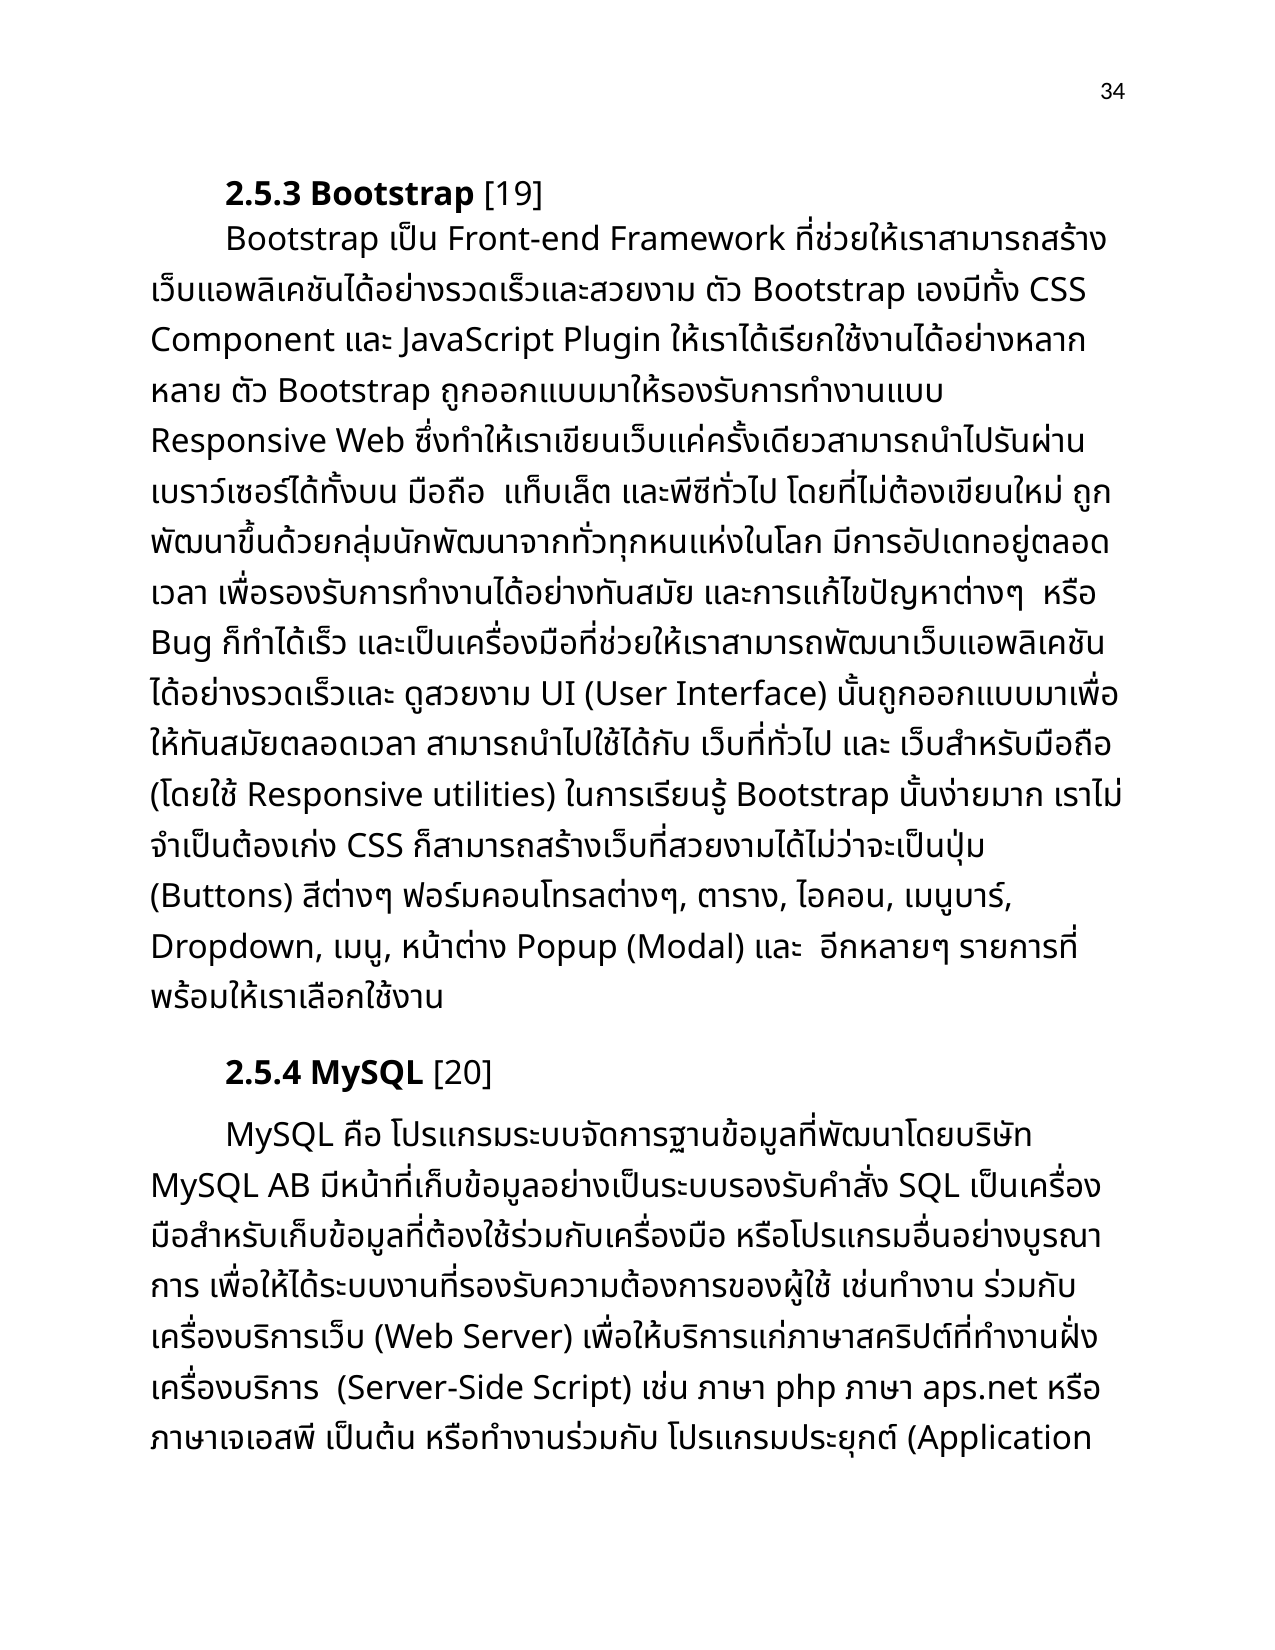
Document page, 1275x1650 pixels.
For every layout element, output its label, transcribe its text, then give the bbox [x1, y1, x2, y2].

text 2.5.3 Bootstrap [19] [150, 169, 1125, 215]
text Bootstrap เป็น Front-end Framework ที่ช่วยให้เราสามารถสร้างเว็บแอพลิเคชันได้อย่างรวดเร็วและสวยงาม ตัว Bootstrap เองมีทั้ง CSS Component และ JavaScript Plugin ให้เราได้เรียกใช้งานได้อย่างหลากหลาย ตัว Bootstrap ถูกออกแบบมาให้รองรับการทำงานแบบ Responsive Web ซึ่งทำให้เราเขียนเว็บแค่ครั้งเดียวสามารถนำไปรันผ่านเบราว์เซอร์ได้ทั้งบน มือถือ แท็บเล็ต และพีซีทั่วไป โดยที่ไม่ต้องเขียนใหม่ ถูกพัฒนาขึ้นด้วยกลุ่มนักพัฒนาจากทั่วทุกหนแห่งในโลก มีการอัปเดทอยู่ตลอดเวลา เพื่อรองรับการทำงานได้อย่างทันสมัย และการแก้ไขปัญหาต่างๆ หรือ Bug ก็ทำได้เร็ว และเป็นเครื่องมือที่ช่วยให้เราสามารถพัฒนาเว็บแอพลิเคชันได้อย่างรวดเร็วและ ดูสวยงาม UI (User Interface) นั้นถูกออกแบบมาเพื่อให้ทันสมัยตลอดเวลา สามารถนำไปใช้ได้กับ เว็บที่ทั่วไป และ เว็บสำหรับมือถือ (โดยใช้ Responsive utilities) ในการเรียนรู้ Bootstrap นั้นง่ายมาก เราไม่จำเป็นต้องเก่ง CSS ก็สามารถสร้างเว็บที่สวยงามได้ไม่ว่าจะเป็นปุ่ม (Buttons) สีต่างๆ ฟอร์มคอนโทรลต่างๆ, ตาราง, ไอคอน, เมนูบาร์, Dropdown, เมนู, หน้าต่าง Popup (Modal) และ อีกหลายๆ รายการที่พร้อมให้เราเลือกใช้งาน [150, 215, 1125, 1024]
text 2.5.4 MySQL [20] [150, 1049, 1125, 1094]
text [150, 1111, 1125, 1465]
